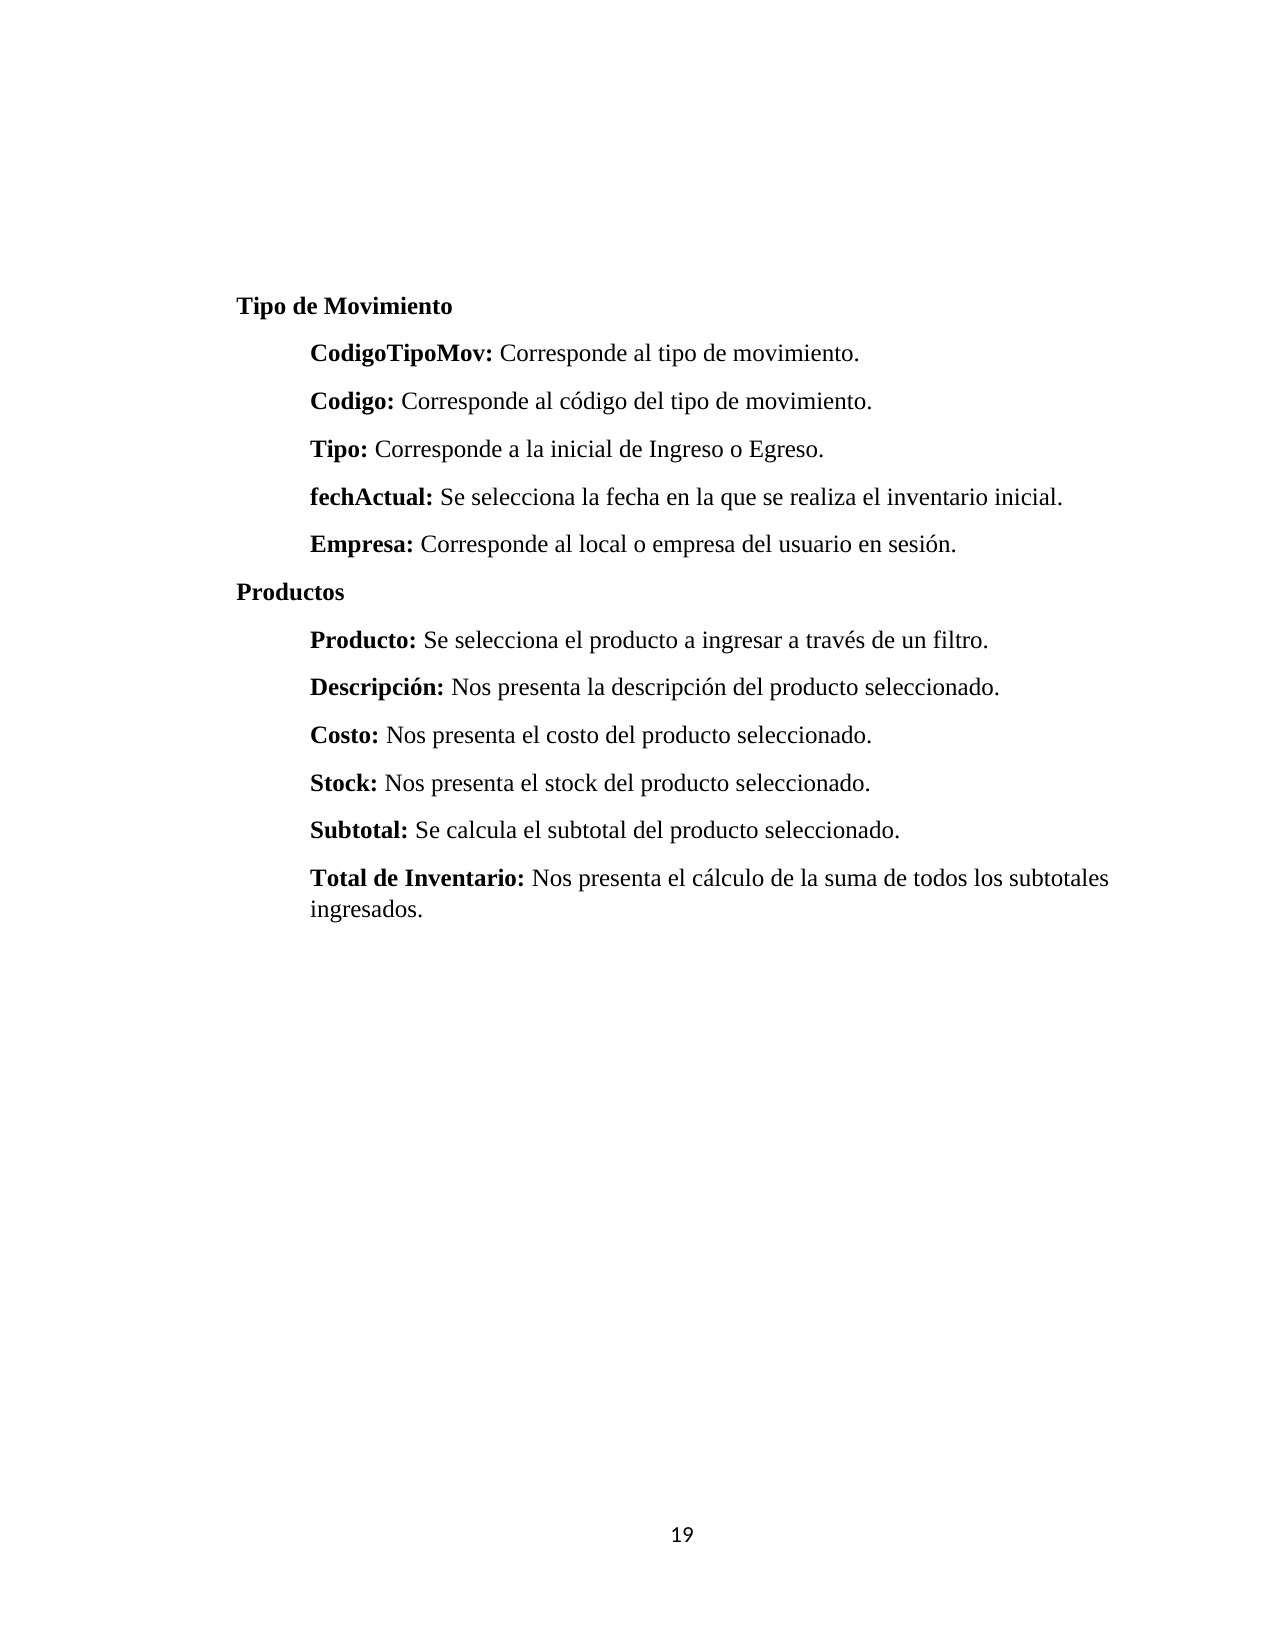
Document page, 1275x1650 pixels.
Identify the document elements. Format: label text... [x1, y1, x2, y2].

text Stock: Nos presenta el stock del producto seleccionado. [310, 768, 1127, 797]
text Empresa: Corresponde al local o empresa del usuario en sesión. [310, 529, 1127, 558]
text Tipo: Corresponde a la inicial de Ingreso o Egreso. [310, 434, 1127, 463]
text Tipo de Movimiento [236, 291, 1127, 319]
text Productos [236, 577, 1127, 606]
text Descripción: Nos presenta la descripción del producto seleccionado. [310, 672, 1127, 701]
text Costo: Nos presenta el costo del producto seleccionado. [310, 720, 1127, 749]
text fechActual: Se selecciona la fecha en la que se realiza el inventario inicial. [310, 482, 1127, 510]
text Total de Inventario: Nos presenta el cálculo de la suma de todos los subtotales ingresados. [310, 863, 1127, 923]
text Subtotal: Se calcula el subtotal del producto seleccionado. [310, 816, 1127, 844]
text CodigoTipoMov: Corresponde al tipo de movimiento. [310, 338, 1127, 367]
text Codigo: Corresponde al código del tipo de movimiento. [310, 386, 1127, 415]
text Producto: Se selecciona el producto a ingresar a través de un filtro. [310, 625, 1127, 653]
